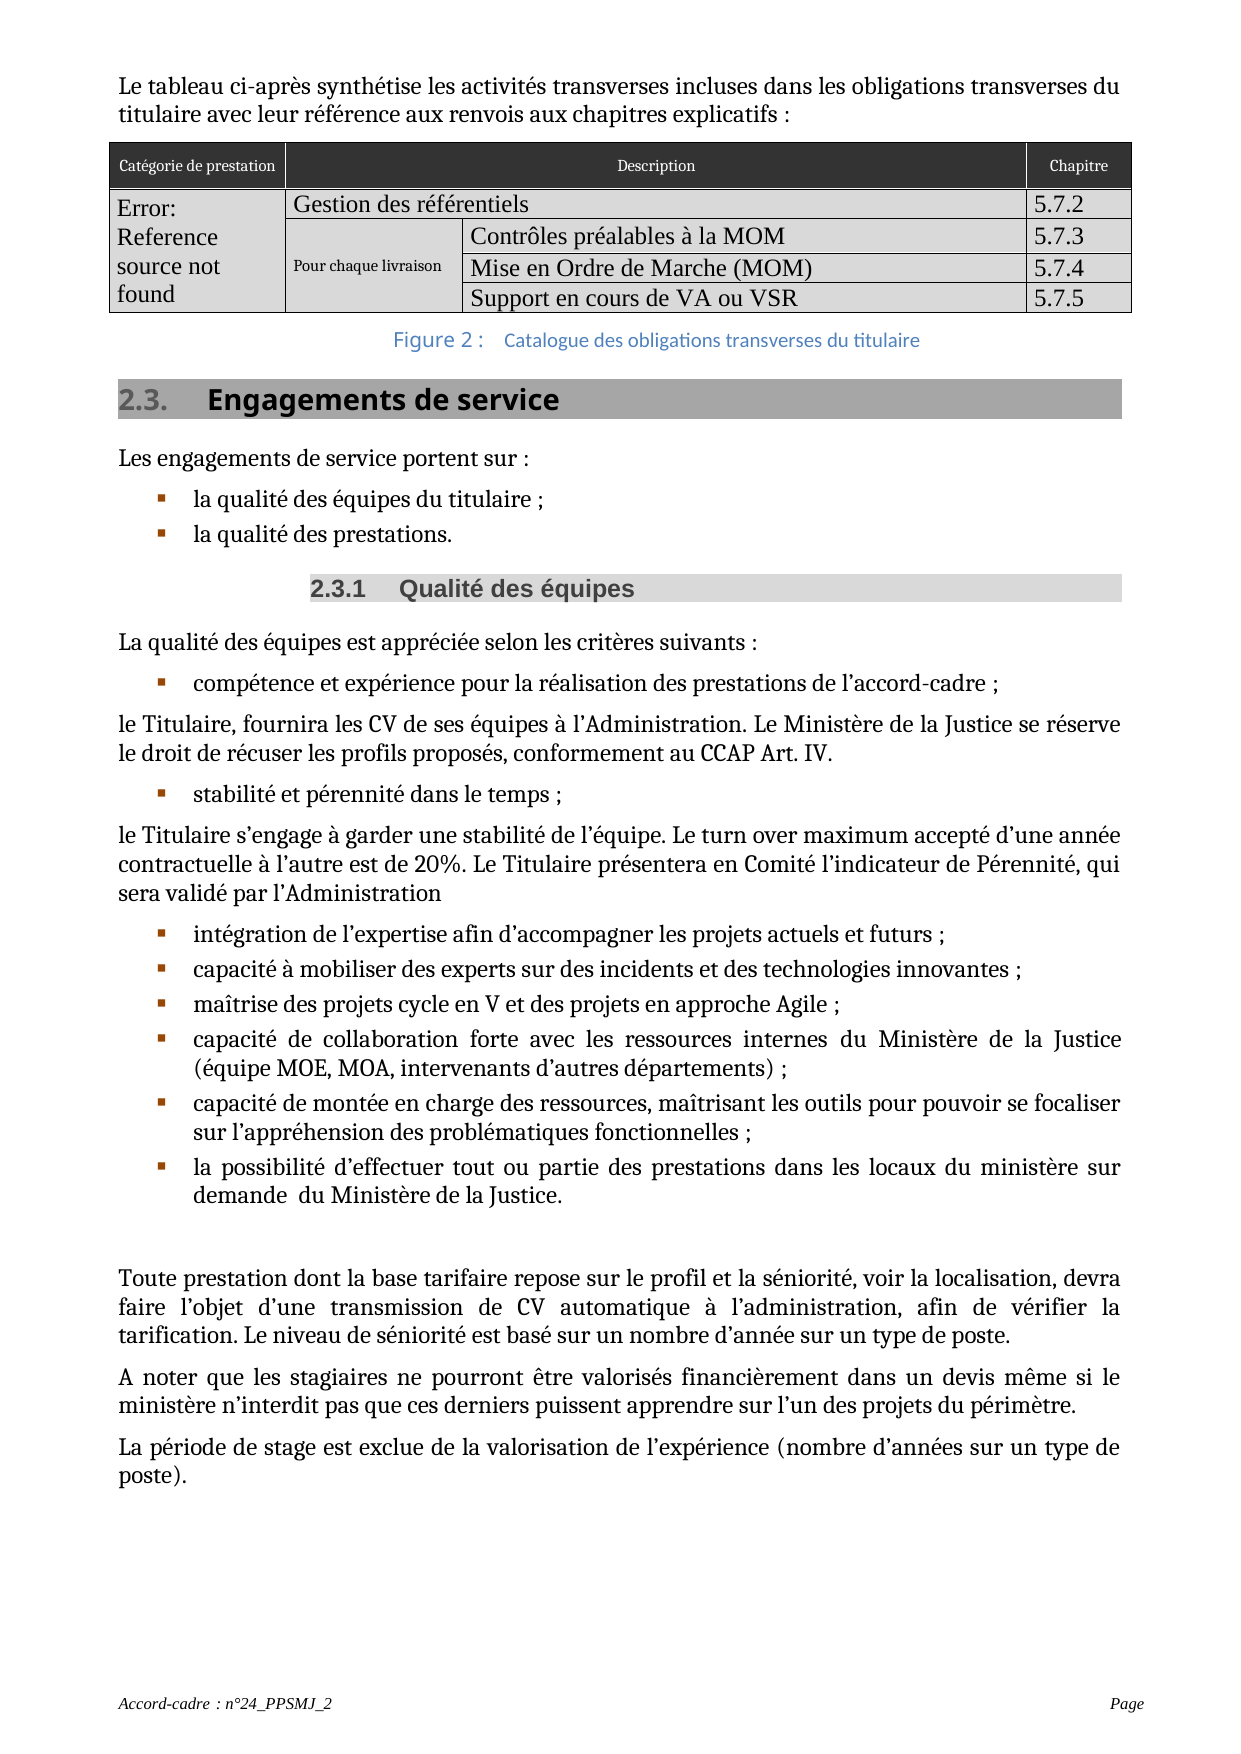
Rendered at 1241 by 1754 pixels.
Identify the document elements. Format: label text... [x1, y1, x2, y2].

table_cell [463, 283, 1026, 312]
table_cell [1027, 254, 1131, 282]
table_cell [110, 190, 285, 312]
text capacité de montée en charge des ressources, maîtrisant les outils pour pouvoir se focaliser sur l’appréhension des problématiques fonctionnelles ; [156, 1089, 1122, 1146]
text Engagements de service [118, 379, 1122, 419]
text capacité à mobiliser des experts sur des incidents et des technologies innovantes ; [156, 955, 1122, 984]
text La période de stage est exclue de la valorisation de l’expérience (nombre d’années sur un type de poste). [118, 1432, 1122, 1490]
text stabilité et pérennité dans le temps ; [156, 780, 1122, 809]
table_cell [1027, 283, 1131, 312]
text intégration de l’expertise afin d’accompagner les projets actuels et futurs ; [156, 920, 1122, 949]
text A noter que les stagiaires ne pourront être valorisés financièrement dans un devis même si le ministère n’interdit pas que ces derniers puissent apprendre sur l’un des projets du périmètre. [118, 1362, 1122, 1420]
text le Titulaire, fournira les CV de ses équipes à l’Administration. Le Ministère de la Justice se réserve le droit de récuser les profils proposés, conformement au CCAP Art. IV. [118, 710, 1122, 767]
text la possibilité d’effectuer tout ou partie des prestations dans les locaux du ministère sur demande du Ministère de la Justice. [156, 1152, 1122, 1210]
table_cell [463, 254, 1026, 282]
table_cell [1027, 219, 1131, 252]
text Catalogue des obligations transverses du titulaire [228, 326, 1085, 354]
text La qualité des équipes est appréciée selon les critères suivants : [118, 627, 1122, 656]
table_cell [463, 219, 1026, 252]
text Les engagements de service portent sur : [118, 444, 1122, 472]
text la qualité des équipes du titulaire ; [156, 485, 1122, 514]
text capacité de collaboration forte avec les ressources internes du Ministère de la Justice (équipe MOE, MOA, intervenants d’autres départements) ; [156, 1025, 1122, 1082]
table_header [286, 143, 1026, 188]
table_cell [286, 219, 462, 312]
text compétence et expérience pour la réalisation des prestations de l’accord-cadre ; [156, 669, 1122, 697]
text Le tableau ci-après synthétise les activités transverses incluses dans les obligations transverses du titulaire avec leur référence aux renvois aux chapitres explicatifs : [118, 72, 1122, 129]
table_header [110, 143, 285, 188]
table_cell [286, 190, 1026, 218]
text Qualité des équipes [310, 574, 1122, 602]
text maîtrise des projets cycle en V et des projets en approche Agile ; [156, 990, 1122, 1019]
text Toute prestation dont la base tarifaire repose sur le profil et la séniorité, voir la localisation, devra faire l’objet d’une transmission de CV automatique à l’administration, afin de vérifier la tarification. Le niveau de séniorité est basé sur un nombre d’année sur un type de poste. [118, 1264, 1122, 1350]
text le Titulaire s’engage à garder une stabilité de l’équipe. Le turn over maximum accepté d’une année contractuelle à l’autre est de 20%. Le Titulaire présentera en Comité l’indicateur de Pérennité, qui sera validé par l’Administration [118, 821, 1122, 907]
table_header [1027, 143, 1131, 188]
text la qualité des prestations. [156, 520, 1122, 549]
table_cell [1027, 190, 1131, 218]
